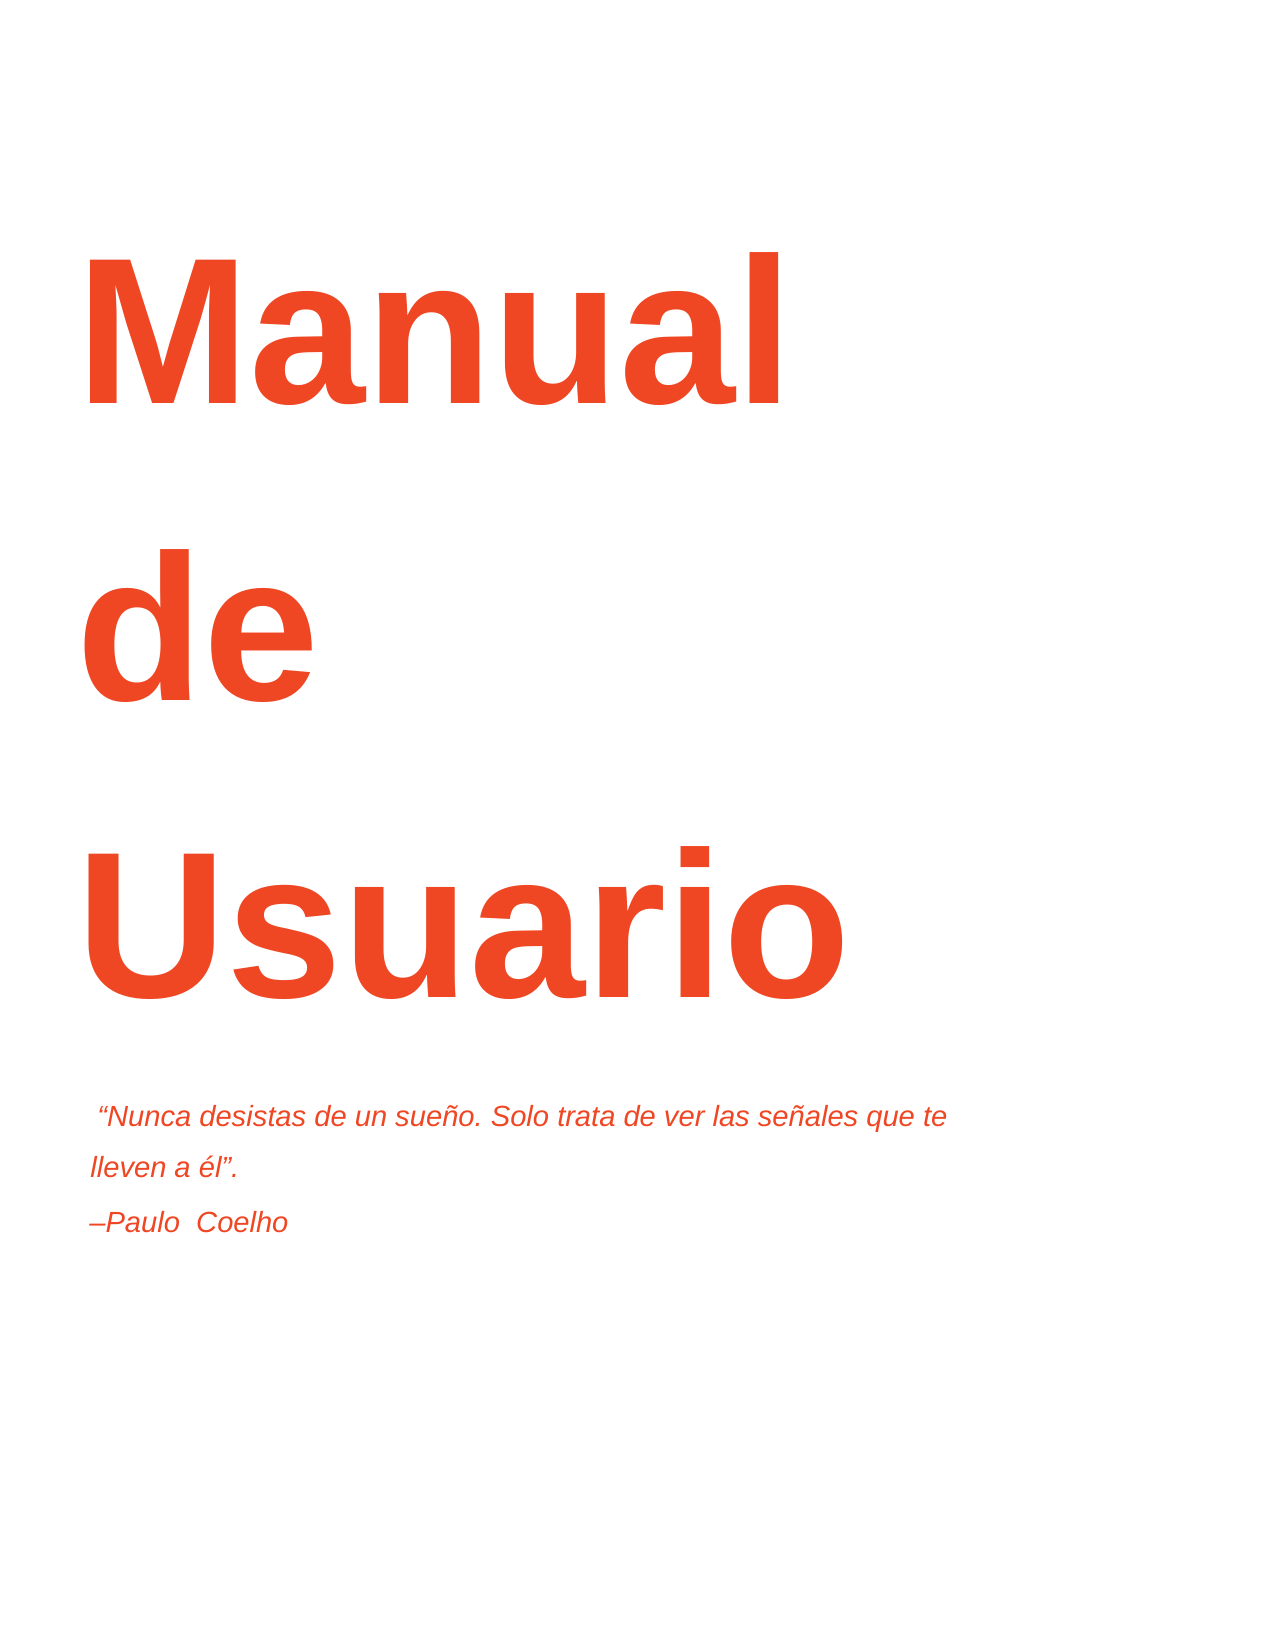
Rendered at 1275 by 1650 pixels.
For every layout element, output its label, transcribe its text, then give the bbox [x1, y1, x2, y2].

text –Paulo Coelho [89, 1205, 1026, 1238]
text Manual de Usuario [76, 208, 1094, 1042]
text “Nunca desistas de un sueño. Solo trata de ver las señales que te lleven a él”. [89, 1099, 1026, 1183]
